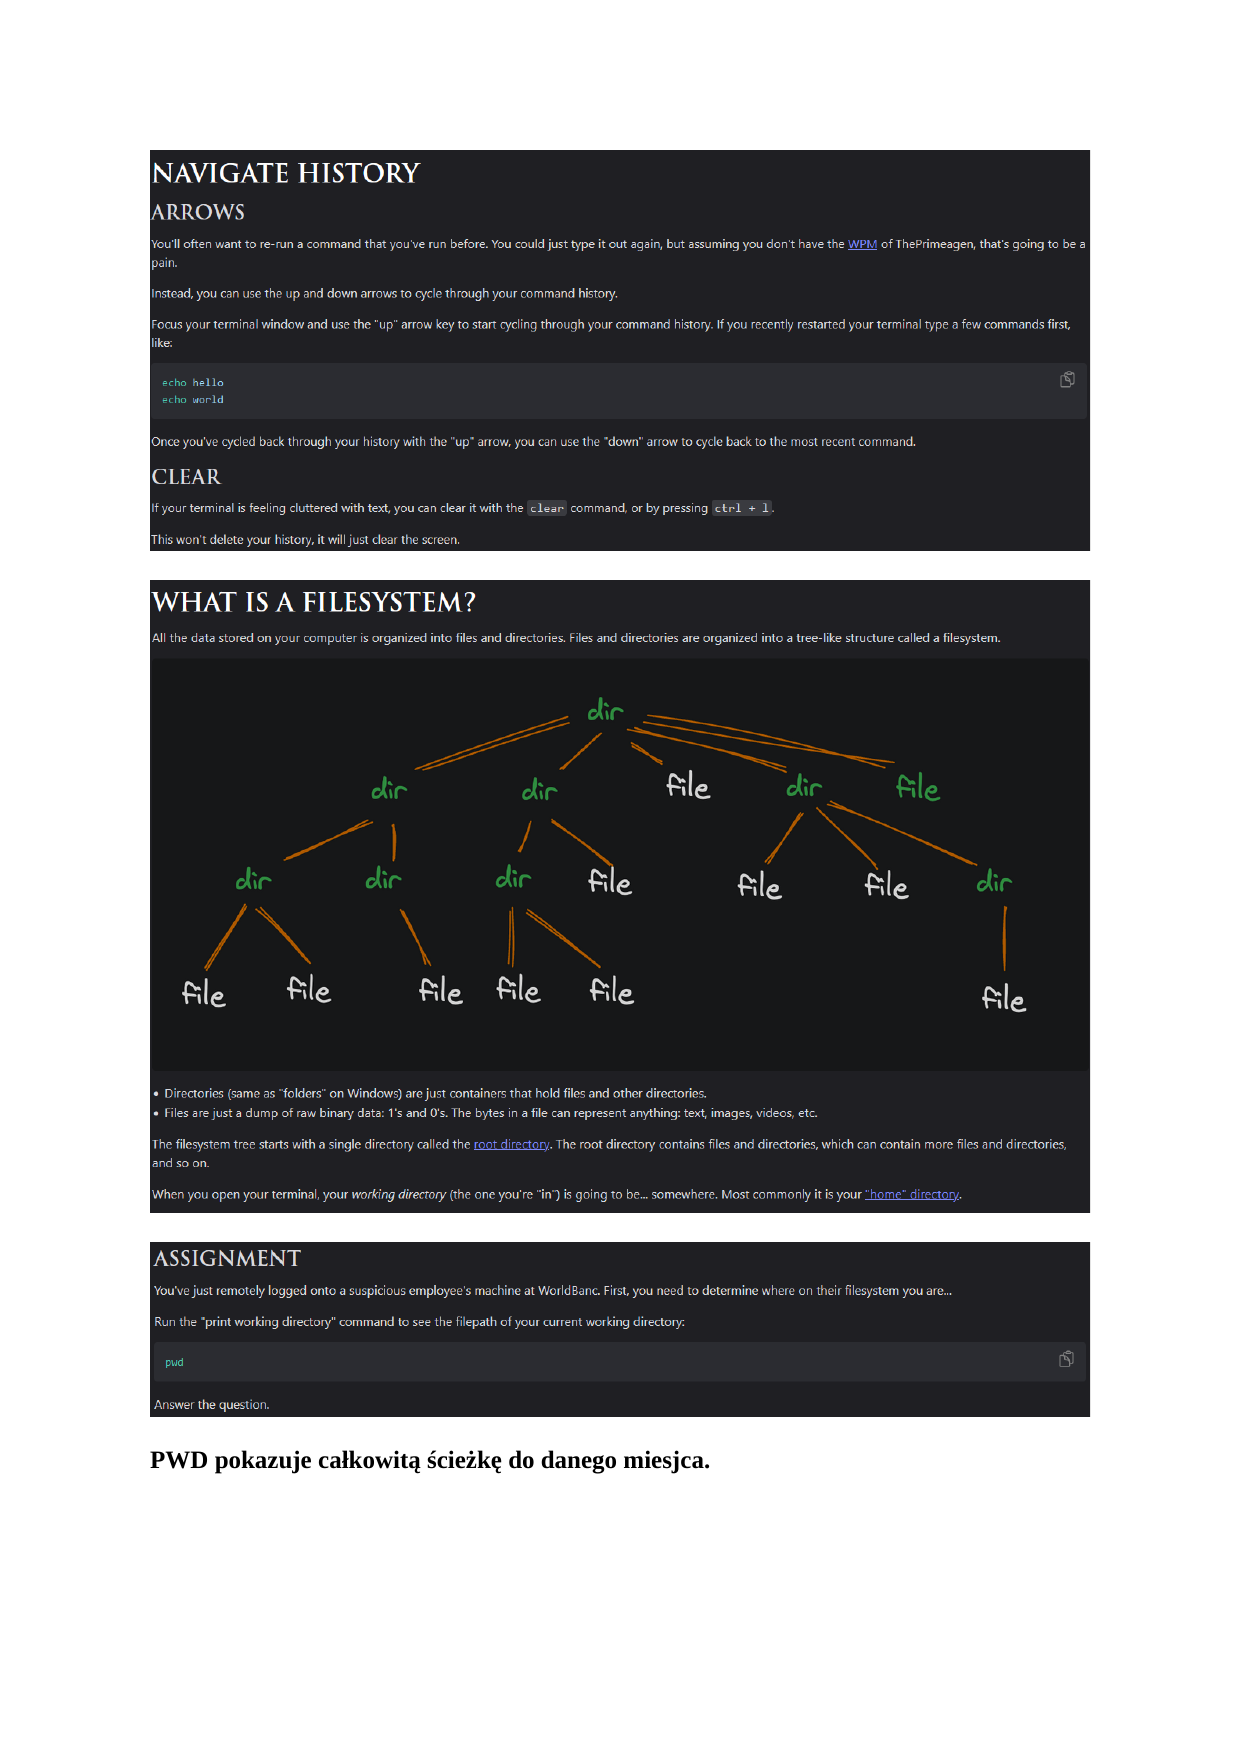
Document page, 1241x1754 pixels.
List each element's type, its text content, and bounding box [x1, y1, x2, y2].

picture [150, 1242, 1091, 1417]
text PWD pokazuje całkowitą ścieżkę do danego miesjca. [150, 1445, 1090, 1474]
picture [150, 580, 1091, 1213]
picture [150, 150, 1091, 551]
